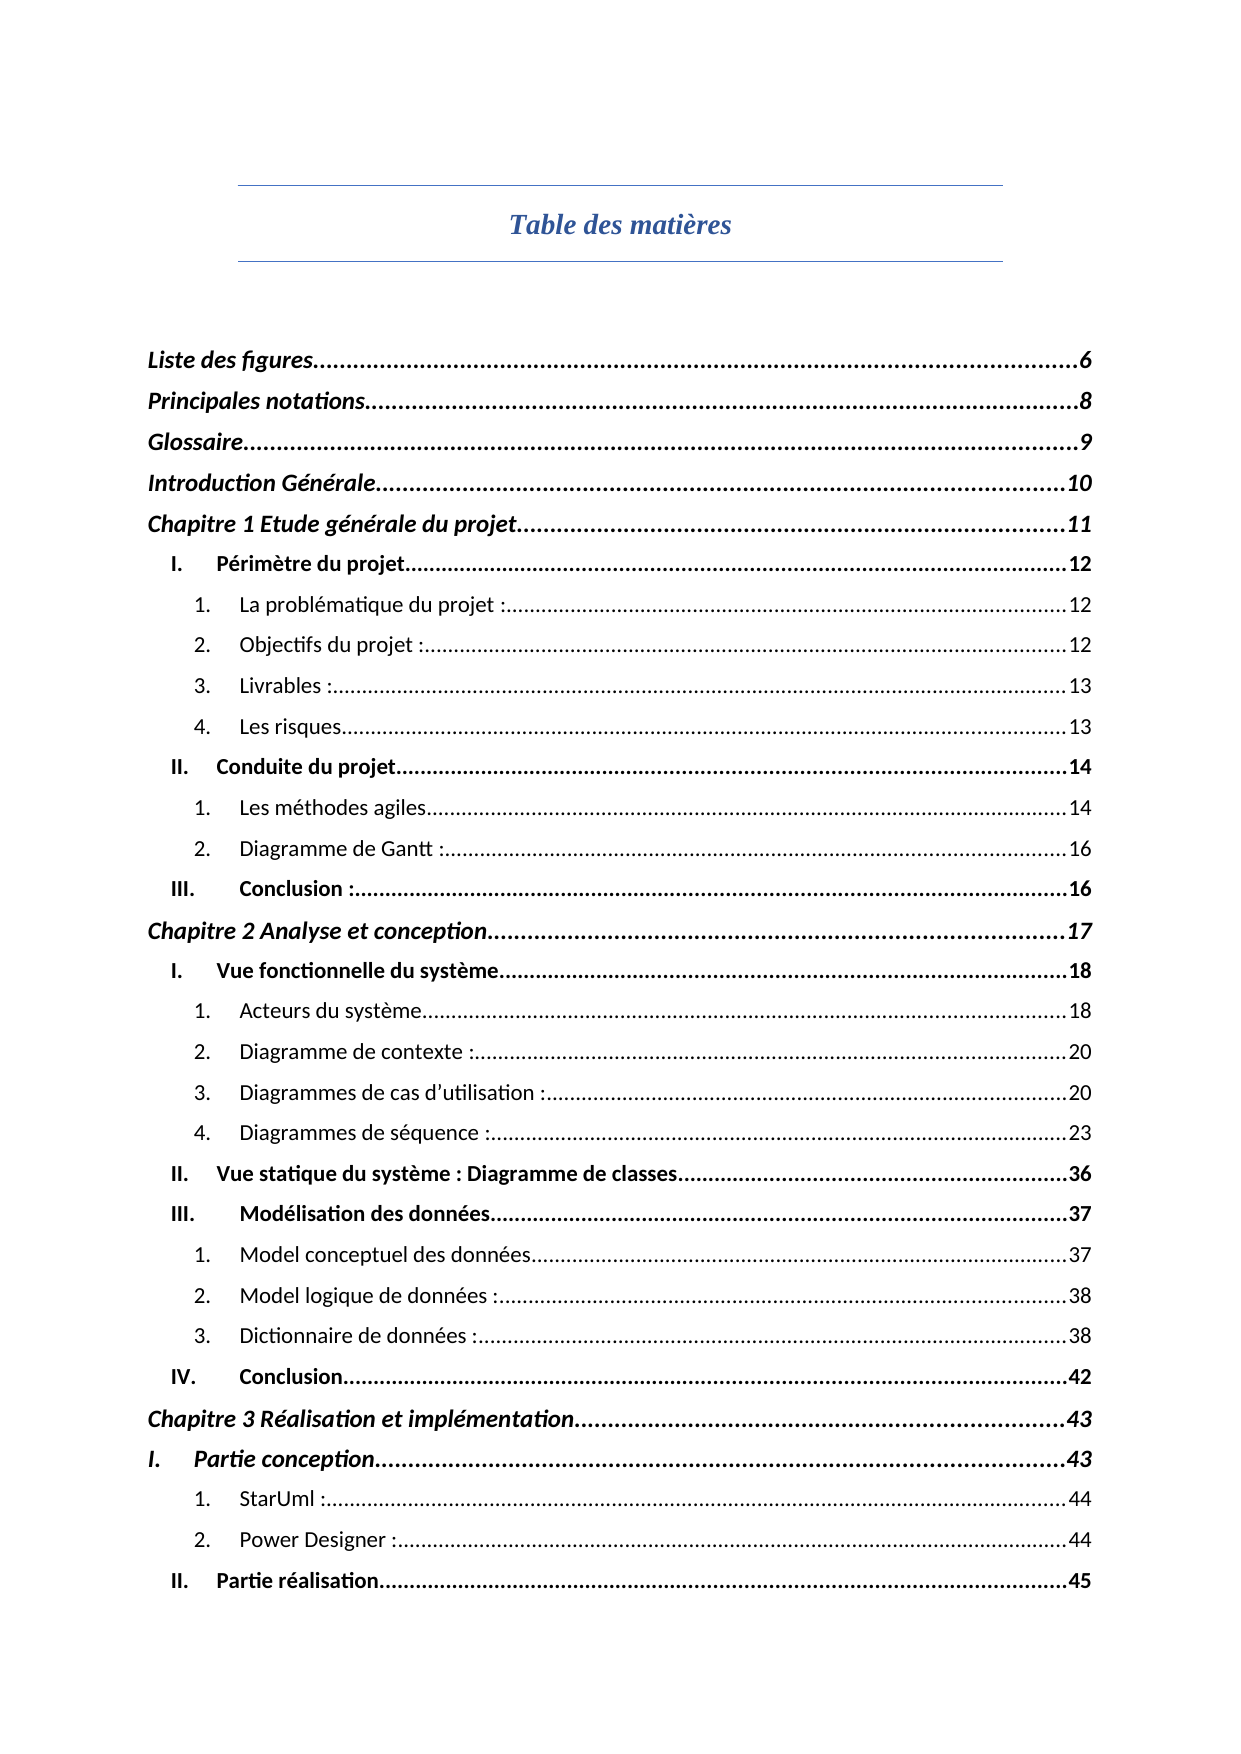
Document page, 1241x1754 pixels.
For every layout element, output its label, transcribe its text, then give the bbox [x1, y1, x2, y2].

text 1. Model conceptuel des données 37 [193, 1240, 1093, 1268]
text 1. Les méthodes agiles 14 [193, 793, 1093, 821]
text III. Conclusion : 16 [171, 874, 1093, 902]
text II. Conduite du projet 14 [171, 752, 1093, 780]
text Table des matières [238, 186, 1003, 261]
text I. Vue fonctionnelle du système 18 [171, 956, 1093, 984]
text II. Partie réalisation 45 [171, 1566, 1093, 1594]
text 3. Dictionnaire de données : 38 [193, 1321, 1093, 1349]
text 4. Diagrammes de séquence : 23 [193, 1118, 1093, 1146]
text 2. Objectifs du projet : 12 [193, 631, 1093, 658]
text Chapitre 1 Etude générale du projet 11 [148, 508, 1093, 539]
text 3. Diagrammes de cas d’utilisation : 20 [193, 1078, 1093, 1106]
text 1. Acteurs du système 18 [193, 996, 1093, 1024]
text Introduction Générale 10 [148, 467, 1093, 498]
text IV. Conclusion 42 [171, 1362, 1093, 1390]
text Chapitre 2 Analyse et conception 17 [148, 915, 1093, 945]
text 2. Diagramme de contexte : 20 [193, 1037, 1093, 1065]
text I. Partie conception 43 [148, 1444, 1093, 1474]
text III. Modélisation des données 37 [171, 1199, 1093, 1228]
text Glossaire 9 [148, 426, 1093, 457]
text Principales notations 8 [148, 386, 1093, 416]
text 2. Model logique de données : 38 [193, 1281, 1093, 1309]
text 1. StarUml : 44 [193, 1484, 1093, 1513]
text Chapitre 3 Réalisation et implémentation 43 [148, 1403, 1093, 1433]
text 2. Diagramme de Gantt : 16 [193, 834, 1093, 862]
text 3. Livrables : 13 [193, 671, 1093, 699]
text 2. Power Designer : 44 [193, 1525, 1093, 1553]
text Liste des figures 6 [148, 344, 1093, 375]
text I. Périmètre du projet 12 [171, 549, 1093, 577]
text 4. Les risques 13 [193, 712, 1093, 740]
text 1. La problématique du projet : 12 [193, 590, 1093, 618]
text II. Vue statique du système : Diagramme de classes 36 [171, 1159, 1093, 1187]
